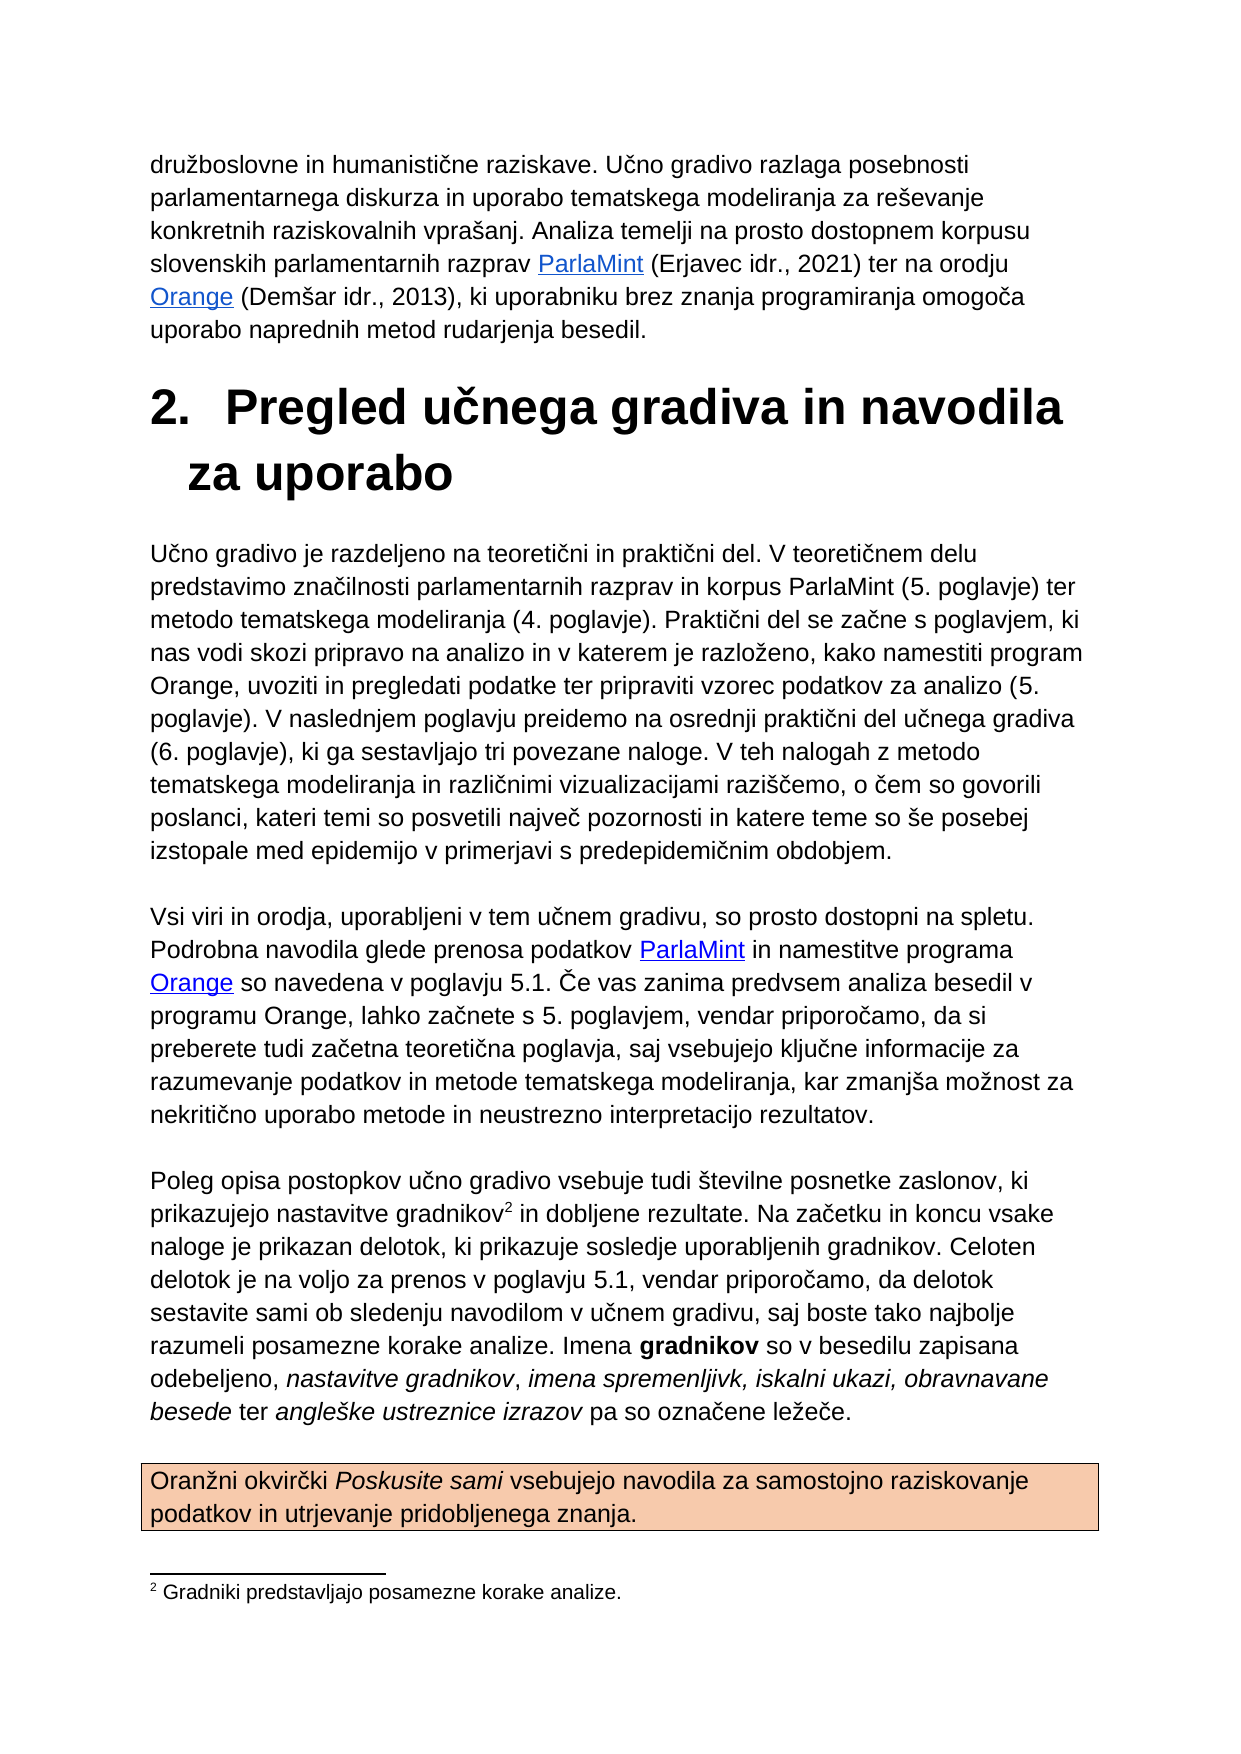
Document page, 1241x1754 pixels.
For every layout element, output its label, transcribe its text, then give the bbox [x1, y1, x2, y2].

subtitle Pregled učnega gradiva in navodila za uporabo [150, 377, 1090, 501]
text Oranžni okvirčki Poskusite sami vsebujejo navodila za samostojno raziskovanje podatkov in utrjevanje pridobljenega znanja. [142, 1464, 1098, 1530]
text Učno gradivo je razdeljeno na teoretični in praktični del. V teoretičnem delu predstavimo značilnosti parlamentarnih razprav in korpus ParlaMint (3. poglavje) ter metodo tematskega modeliranja (4. poglavje). Praktični del se začne s poglavjem, ki nas vodi skozi pripravo na analizo in v katerem je razloženo, kako namestiti program Orange, uvoziti in pregledati podatke ter pripraviti vzorec podatkov za analizo (5. poglavje). V naslednjem poglavju preidemo na osrednji praktični del učnega gradiva (6. poglavje), ki ga sestavljajo tri povezane naloge. V teh nalogah z metodo tematskega modeliranja in različnimi vizualizacijami raziščemo, o čem so govorili poslanci, kateri temi so posvetili največ pozornosti in katere teme so še posebej izstopale med epidemijo v primerjavi s predepidemičnim obdobjem. [150, 538, 1090, 864]
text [150, 150, 1090, 344]
text Poleg opisa postopkov učno gradivo vsebuje tudi številne posnetke zaslonov, ki prikazujejo nastavitve gradnikov in dobljene rezultate. Na začetku in koncu vsake naloge je prikazan delotok, ki prikazuje sosledje uporabljenih gradnikov. Celoten delotok je na voljo za prenos v poglavju 5.1, vendar priporočamo, da delotok sestavite sami ob sledenju navodilom v učnem gradivu, saj boste tako najbolje razumeli posamezne korake analize. Imena gradnikov so v besedilu zapisana odebeljeno, nastavitve gradnikov, imena spremenljivk, iskalni ukazi, obravnavane besede ter angleške ustreznice izrazov pa so označene ležeče. [150, 1166, 1090, 1426]
text Vsi viri in orodja, uporabljeni v tem učnem gradivu, so prosto dostopni na spletu. Podrobna navodila glede prenosa podatkov ParlaMint in namestitve programa Orange so navedena v poglavju 5.1. Če vas zanima predvsem analiza besedil v programu Orange, lahko začnete s 5. poglavjem, vendar priporočamo, da si preberete tudi začetna teoretična poglavja, saj vsebujejo ključne informacije za razumevanje podatkov in metode tematskega modeliranja, kar zmanjša možnost za nekritično uporabo metode in neustrezno interpretacijo rezultatov. [150, 902, 1090, 1129]
